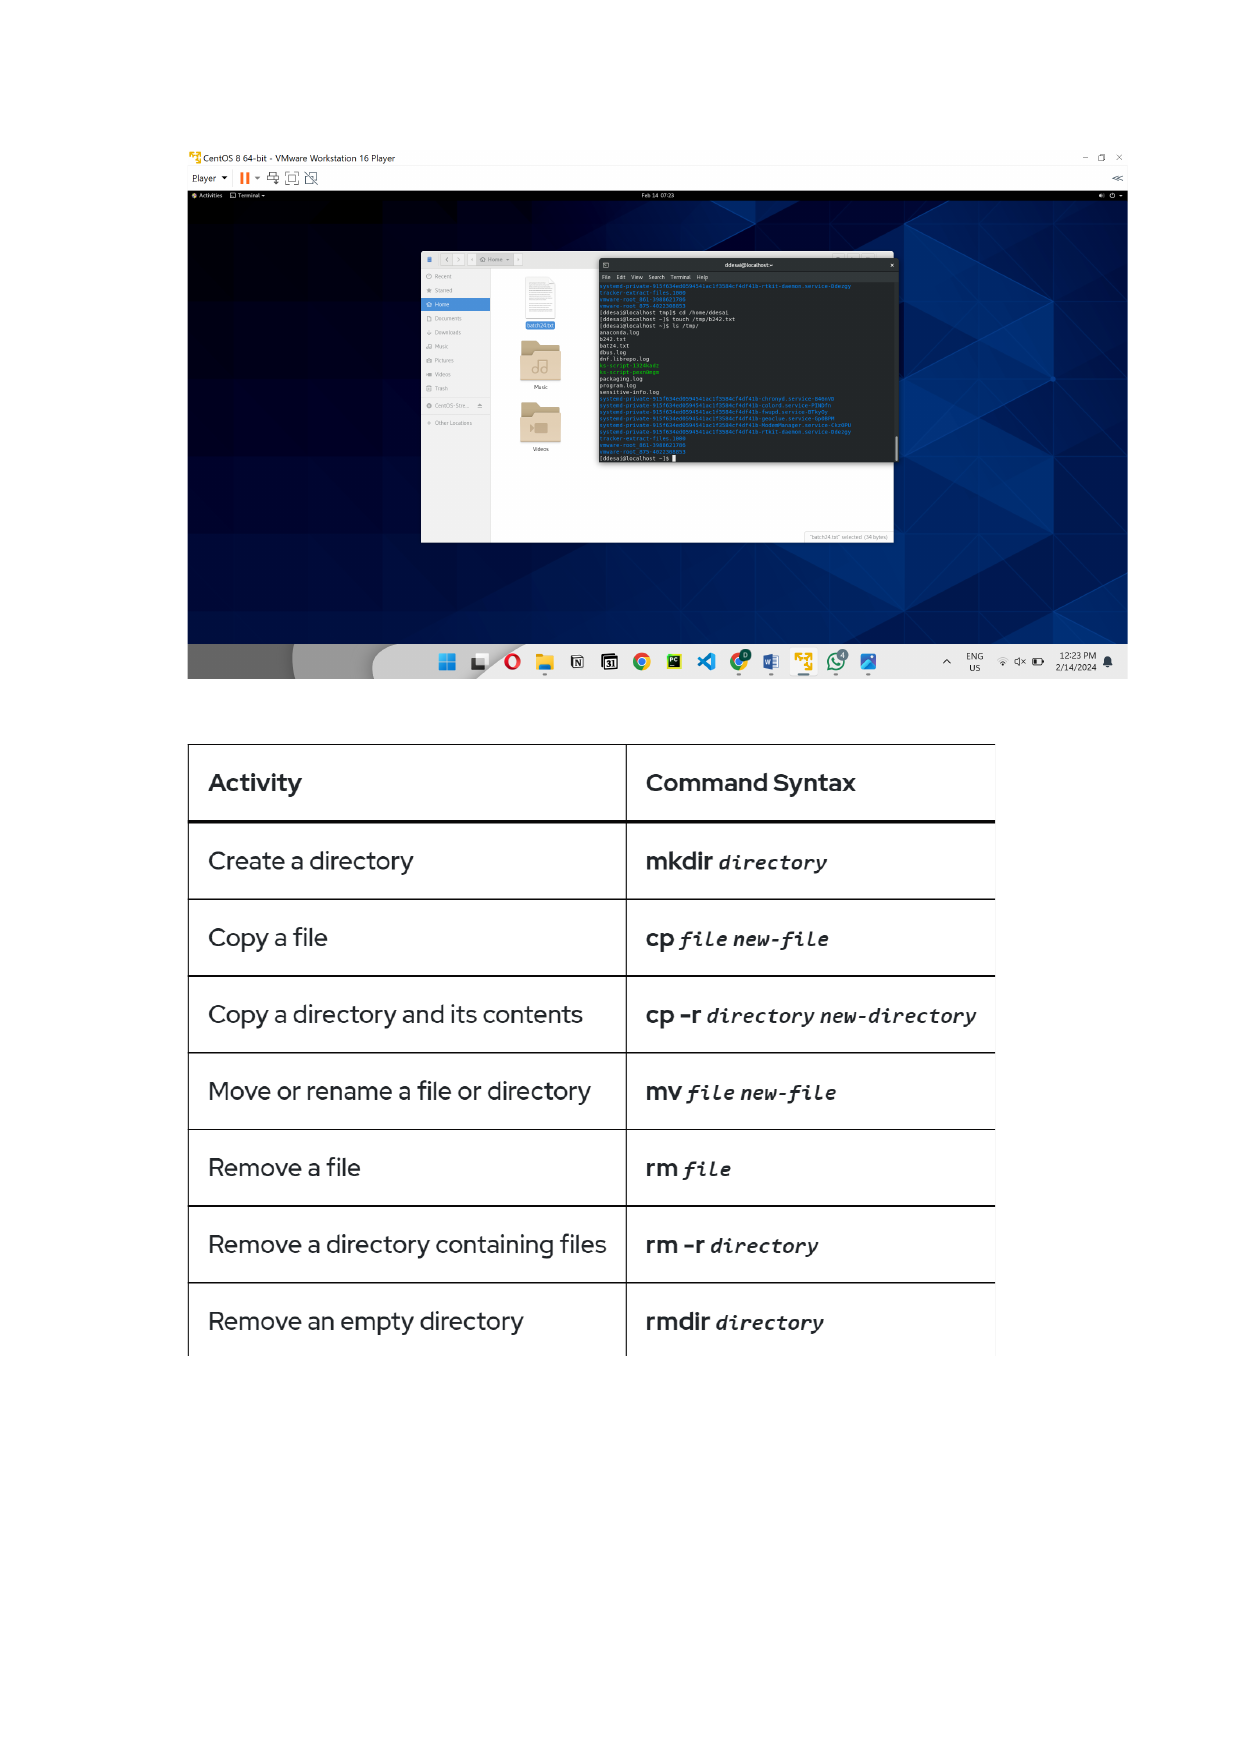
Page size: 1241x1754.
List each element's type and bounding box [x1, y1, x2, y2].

picture [187, 150, 1128, 679]
picture [187, 744, 996, 1356]
